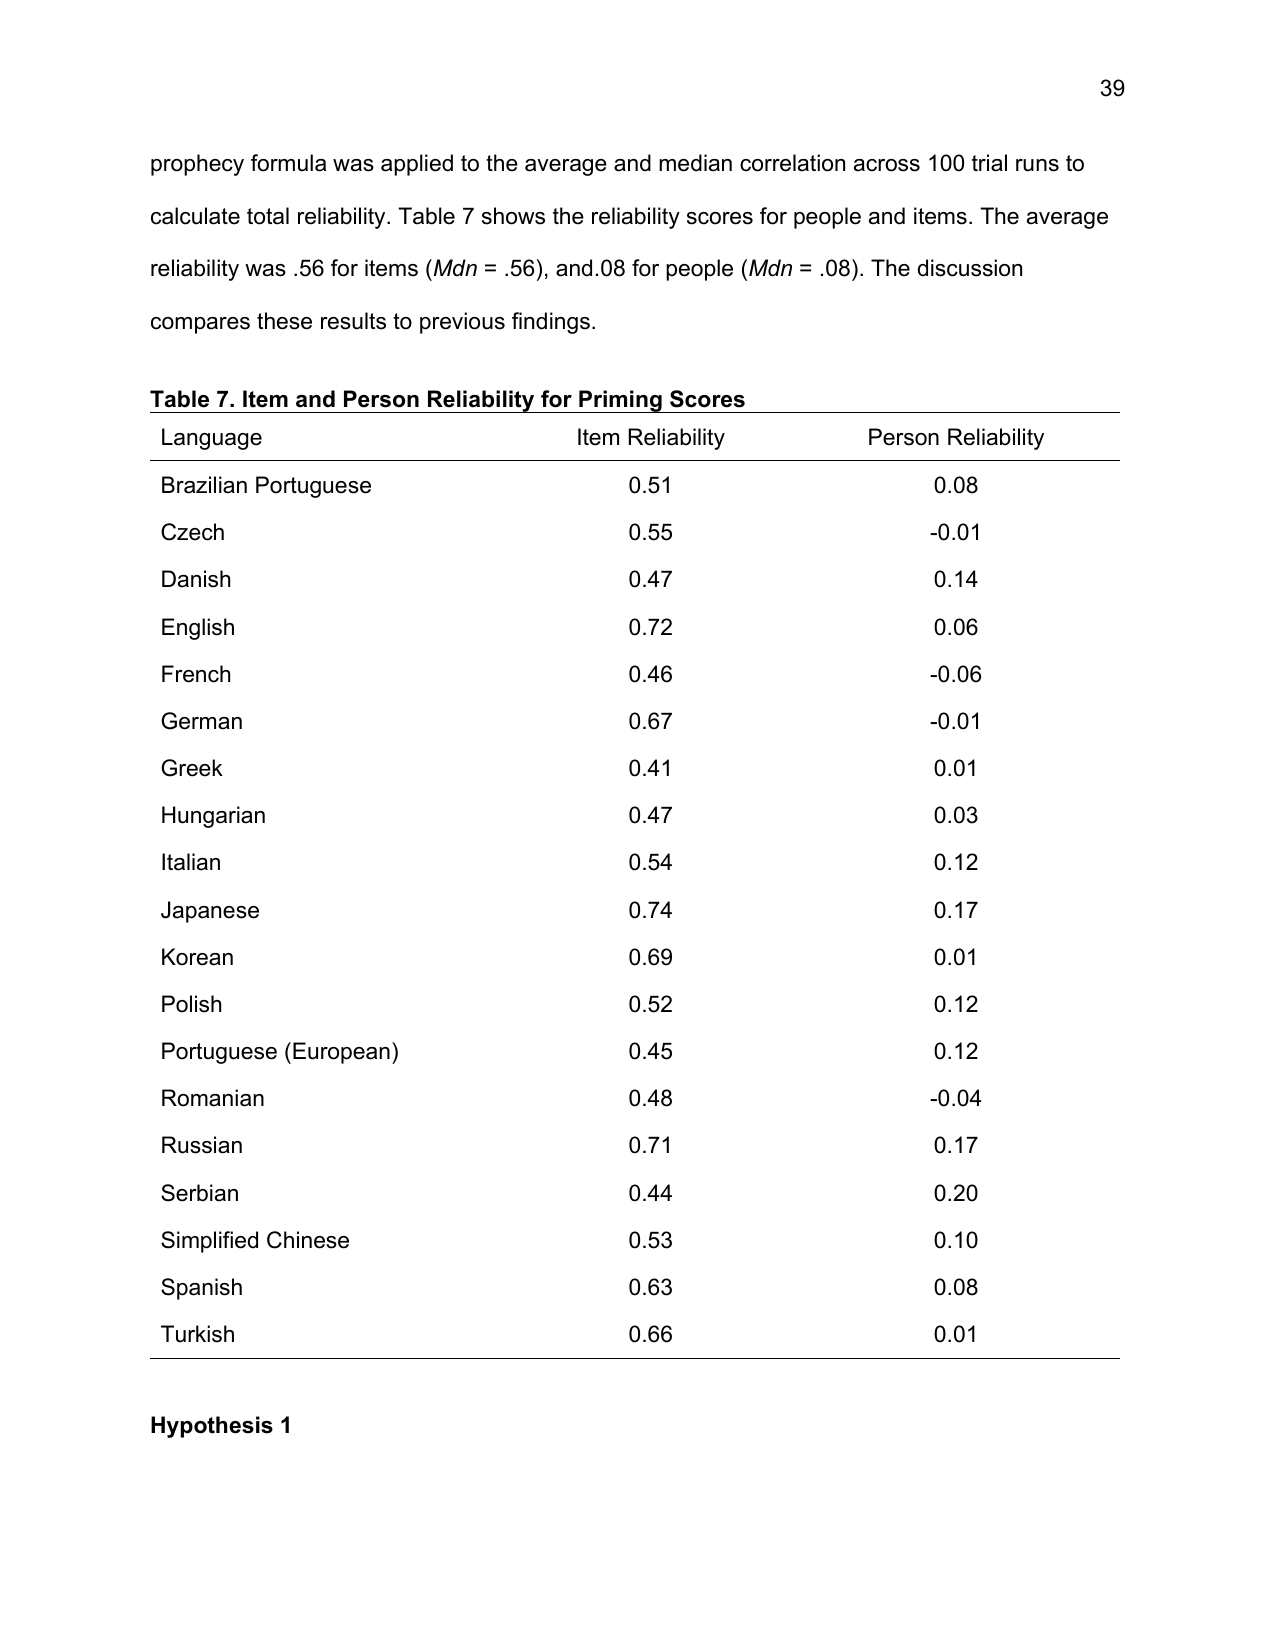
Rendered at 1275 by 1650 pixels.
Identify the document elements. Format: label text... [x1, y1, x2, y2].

table_cell Polish [150, 981, 509, 1028]
table_cell 0.55 [509, 509, 792, 556]
table_cell Japanese [150, 886, 509, 933]
table_cell Korean [150, 933, 509, 981]
table_cell 0.51 [509, 461, 792, 509]
table_cell Russian [150, 1122, 509, 1169]
table_cell Portuguese (European) [150, 1028, 509, 1075]
table_cell 0.53 [509, 1216, 792, 1264]
table_cell Hungarian [150, 792, 509, 839]
table_cell 0.48 [509, 1075, 792, 1122]
table_cell 0.45 [509, 1028, 792, 1075]
table_cell 0.17 [792, 1122, 1120, 1169]
table_header Language [150, 413, 509, 460]
table_cell 0.47 [509, 792, 792, 839]
table_cell 0.66 [509, 1311, 792, 1358]
table_header Person Reliability [792, 413, 1120, 460]
table_cell 0.44 [509, 1169, 792, 1216]
table_cell 0.74 [509, 886, 792, 933]
table_cell 0.67 [509, 698, 792, 744]
table_cell -0.04 [792, 1075, 1120, 1122]
table_cell 0.08 [792, 461, 1120, 509]
table_cell Italian [150, 839, 509, 886]
table_cell 0.52 [509, 981, 792, 1028]
table_cell Serbian [150, 1169, 509, 1216]
table_cell 0.41 [509, 745, 792, 792]
table_cell Danish [150, 556, 509, 603]
table_cell Greek [150, 745, 509, 792]
table_cell 0.10 [792, 1216, 1120, 1264]
table_cell 0.06 [792, 603, 1120, 650]
table_cell Spanish [150, 1264, 509, 1311]
table_cell 0.01 [792, 745, 1120, 792]
table_cell 0.08 [792, 1264, 1120, 1311]
table_cell 0.12 [792, 981, 1120, 1028]
text Table 7. Item and Person Reliability for Priming Scores [150, 386, 1125, 412]
table_cell 0.63 [509, 1264, 792, 1311]
table_cell 0.01 [792, 1311, 1120, 1358]
table_cell 0.17 [792, 886, 1120, 933]
table_cell Simplified Chinese [150, 1216, 509, 1264]
table_cell 0.71 [509, 1122, 792, 1169]
table_cell Brazilian Portuguese [150, 461, 509, 509]
table_cell 0.12 [792, 839, 1120, 886]
table_cell 0.46 [509, 650, 792, 697]
table_cell 0.12 [792, 1028, 1120, 1075]
table_cell Romanian [150, 1075, 509, 1122]
table_cell 0.14 [792, 556, 1120, 603]
table_cell English [150, 603, 509, 650]
table_cell 0.20 [792, 1169, 1120, 1216]
table_cell French [150, 650, 509, 697]
table_cell German [150, 698, 509, 744]
table_cell 0.03 [792, 792, 1120, 839]
table_cell -0.06 [792, 650, 1120, 697]
table_cell 0.69 [509, 933, 792, 981]
table_header Item Reliability [509, 413, 792, 460]
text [150, 150, 1125, 334]
table_cell Turkish [150, 1311, 509, 1358]
table_cell 0.72 [509, 603, 792, 650]
table_cell Czech [150, 509, 509, 556]
table_cell 0.54 [509, 839, 792, 886]
table_cell -0.01 [792, 698, 1120, 744]
text Hypothesis 1 [150, 1412, 1125, 1438]
table_cell 0.47 [509, 556, 792, 603]
table_cell 0.01 [792, 933, 1120, 981]
table_cell -0.01 [792, 509, 1120, 556]
